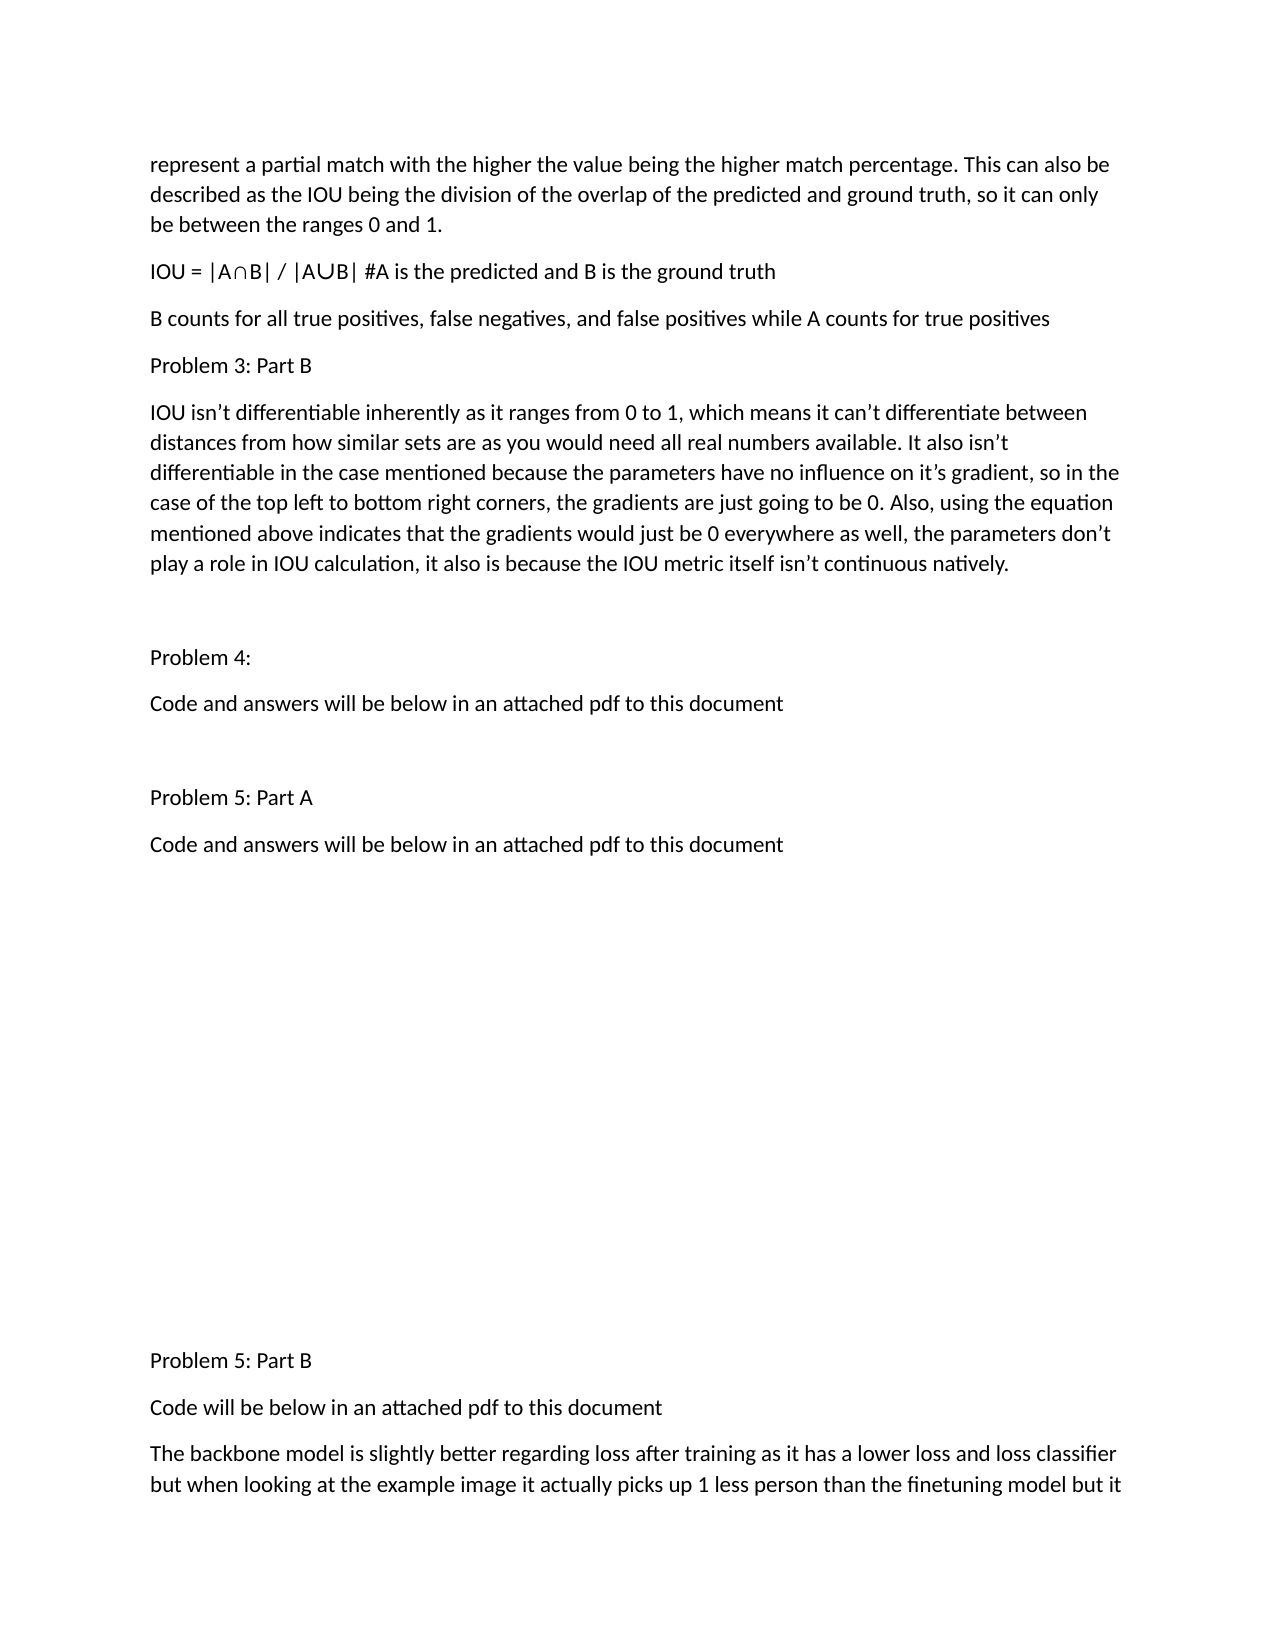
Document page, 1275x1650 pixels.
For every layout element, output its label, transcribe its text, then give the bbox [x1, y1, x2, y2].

text IOU = |AB| / |AB| #A is the predicted and B is the ground truth [150, 257, 1125, 285]
text IOU isn’t differentiable inherently as it ranges from 0 to 1, which means it can’t differentiate between distances from how similar sets are as you would need all real numbers available. It also isn’t differentiable in the case mentioned because the parameters have no influence on it’s gradient, so in the case of the top left to bottom right corners, the gradients are just going to be 0. Also, using the equation mentioned above indicates that the gradients would just be 0 everywhere as well, the parameters don’t play a role in IOU calculation, it also is because the IOU metric itself isn’t continuous natively. [150, 398, 1125, 577]
text Code and answers will be below in an attached pdf to this document [150, 689, 1125, 718]
text Problem 5: Part A [150, 783, 1125, 811]
text Problem 3: Part B [150, 351, 1125, 379]
text B counts for all true positives, false negatives, and false positives while A counts for true positives [150, 304, 1125, 332]
text Code and answers will be below in an attached pdf to this document [150, 830, 1125, 858]
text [150, 1439, 1125, 1498]
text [150, 150, 1125, 238]
text Problem 4: [150, 643, 1125, 671]
text Problem 5: Part B [150, 1346, 1125, 1374]
text Code will be below in an attached pdf to this document [150, 1393, 1125, 1421]
